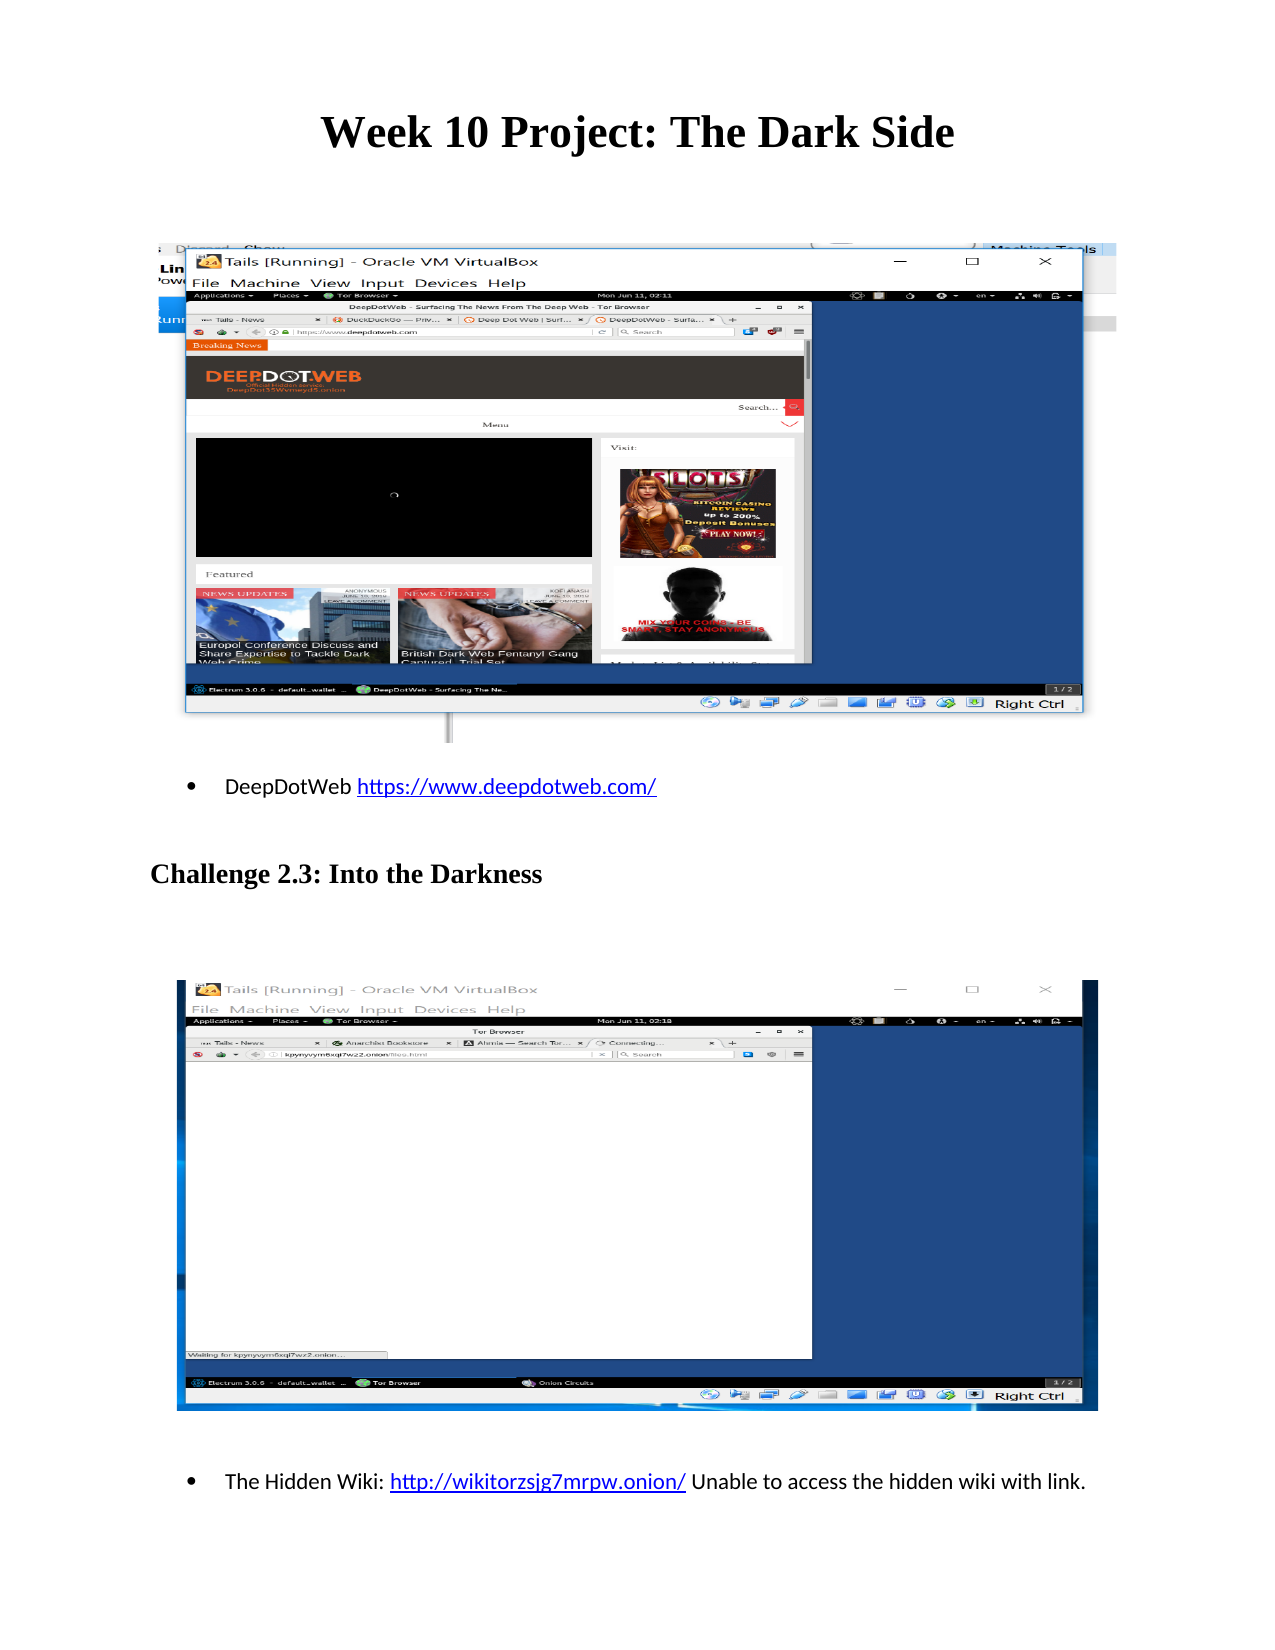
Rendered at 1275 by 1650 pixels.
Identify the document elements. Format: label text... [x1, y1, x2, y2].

subtitle Challenge 2.3: Into the Darkness [150, 857, 1125, 889]
list DeepDotWeb https://www.deepdotweb.com/ [187, 772, 1125, 800]
list The Hidden Wiki: http://wikitorzsjg7mrpw.onion/ Unable to access the hidden wiki with link. [187, 1467, 1125, 1495]
picture [176, 980, 1099, 1411]
picture [158, 243, 1117, 743]
